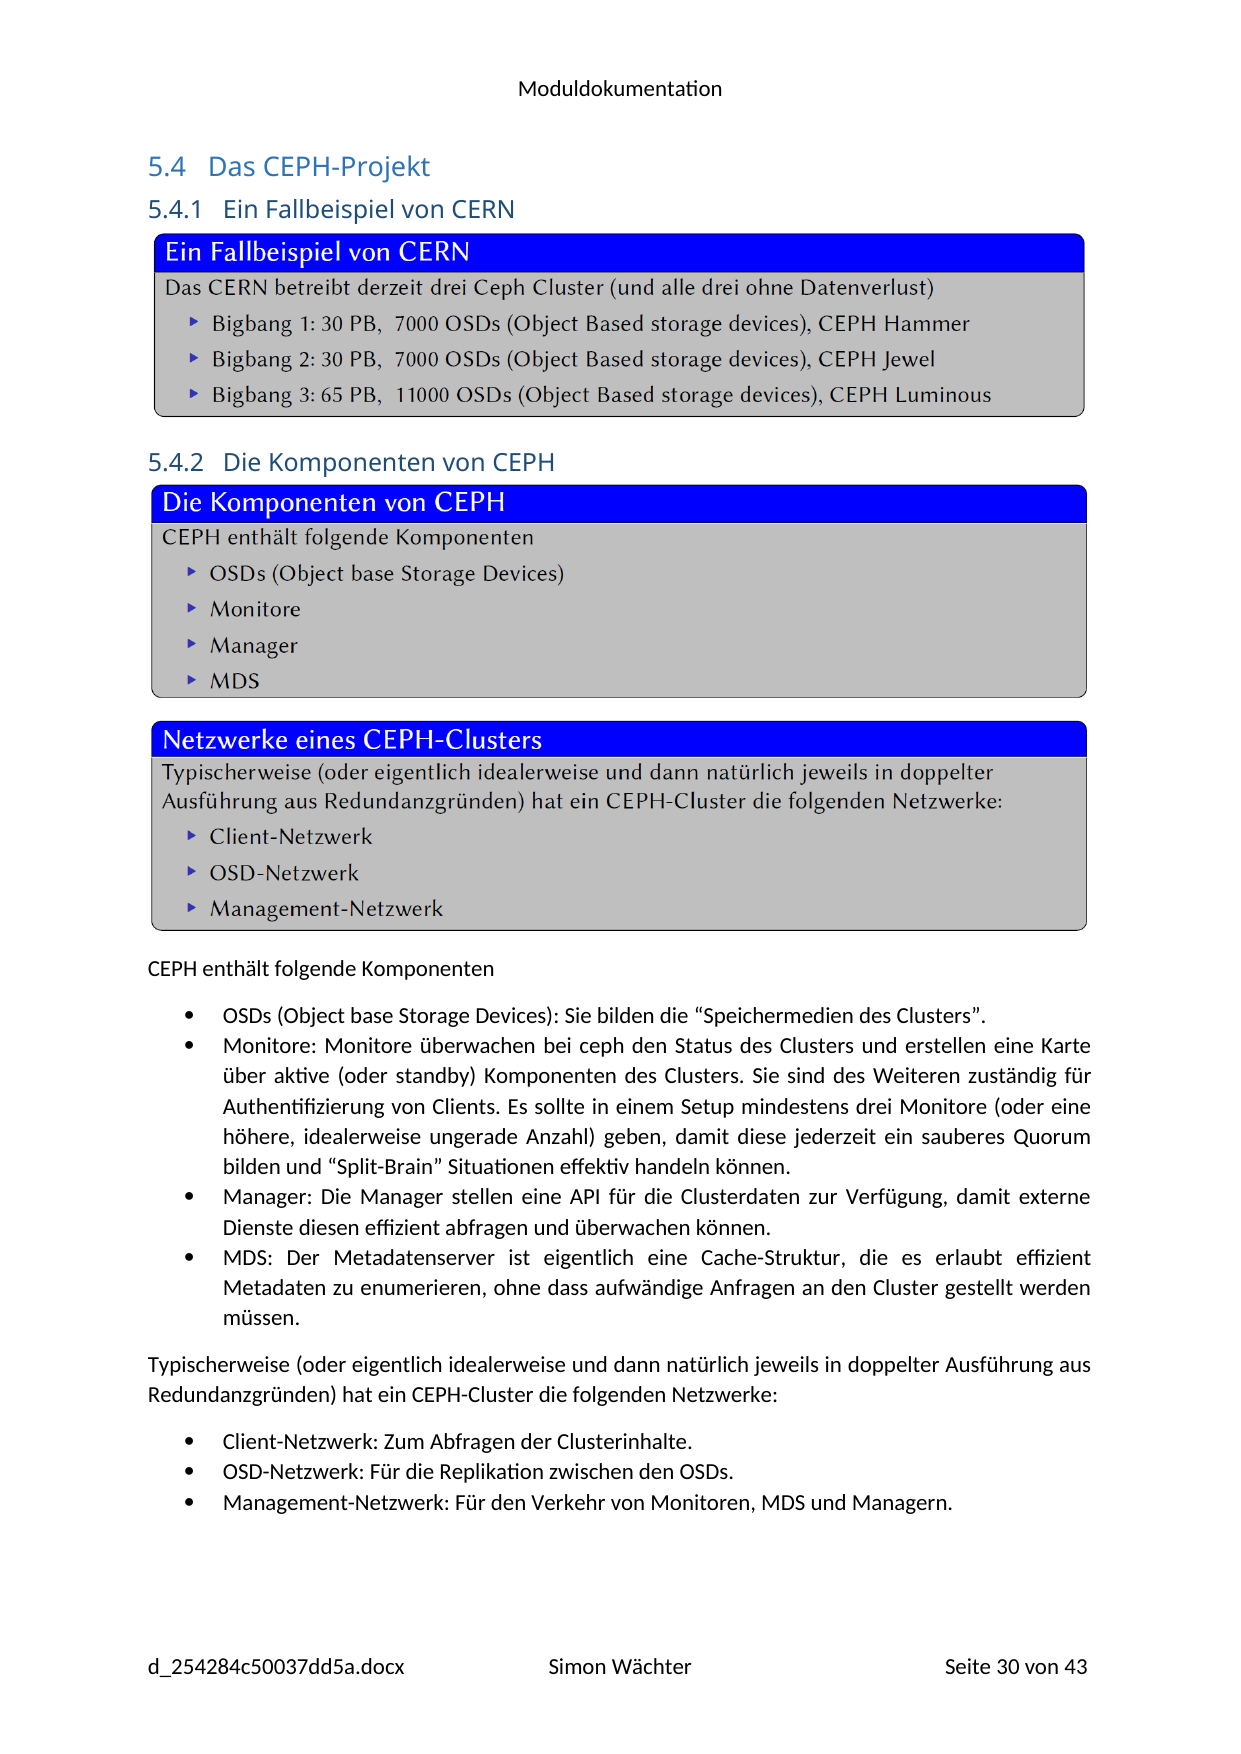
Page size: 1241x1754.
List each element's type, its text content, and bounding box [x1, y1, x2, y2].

text CEPH enthält folgende Komponenten [148, 954, 1093, 982]
list OSD-Netzwerk: Für die Replikation zwischen den OSDs. [185, 1457, 1093, 1486]
list OSDs (Object base Storage Devices): Sie bilden die “Speichermedien des Clusters”. [185, 1001, 1093, 1029]
list Manager: Die Manager stellen eine API für die Clusterdaten zur Verfügung, damit externe Dienste diesen effizient abfragen und überwachen können. [185, 1182, 1093, 1241]
subtitle Die Komponenten von CEPH [148, 444, 1093, 478]
subtitle Das CEPH-Projekt [148, 148, 1093, 184]
list MDS: Der Metadatenserver ist eigentlich eine Cache-Struktur, die es erlaubt effizient Metadaten zu enumerieren, ohne dass aufwändige Anfragen an den Cluster gestellt werden müssen. [185, 1243, 1093, 1331]
picture [147, 481, 1093, 936]
subtitle Ein Fallbeispiel von CERN [148, 192, 1093, 226]
text Typischerweise (oder eigentlich idealerweise und dann natürlich jeweils in doppelter Ausführung aus Redundanzgründen) hat ein CEPH-Cluster die folgenden Netzwerke: [148, 1350, 1093, 1408]
list Client-Netzwerk: Zum Abfragen der Clusterinhalte. [185, 1427, 1093, 1455]
picture [147, 228, 1093, 426]
list Monitore: Monitore überwachen bei ceph den Status des Clusters und erstellen eine Karte über aktive (oder standby) Komponenten des Clusters. Sie sind des Weiteren zuständig für Authentifizierung von Clients. Es sollte in einem Setup mindestens drei Monitore (oder eine höhere, idealerweise ungerade Anzahl) geben, damit diese jederzeit ein sauberes Quorum bilden und “Split-Brain” Situationen effektiv handeln können. [185, 1031, 1093, 1180]
list Management-Netzwerk: Für den Verkehr von Monitoren, MDS und Managern. [185, 1488, 1093, 1516]
